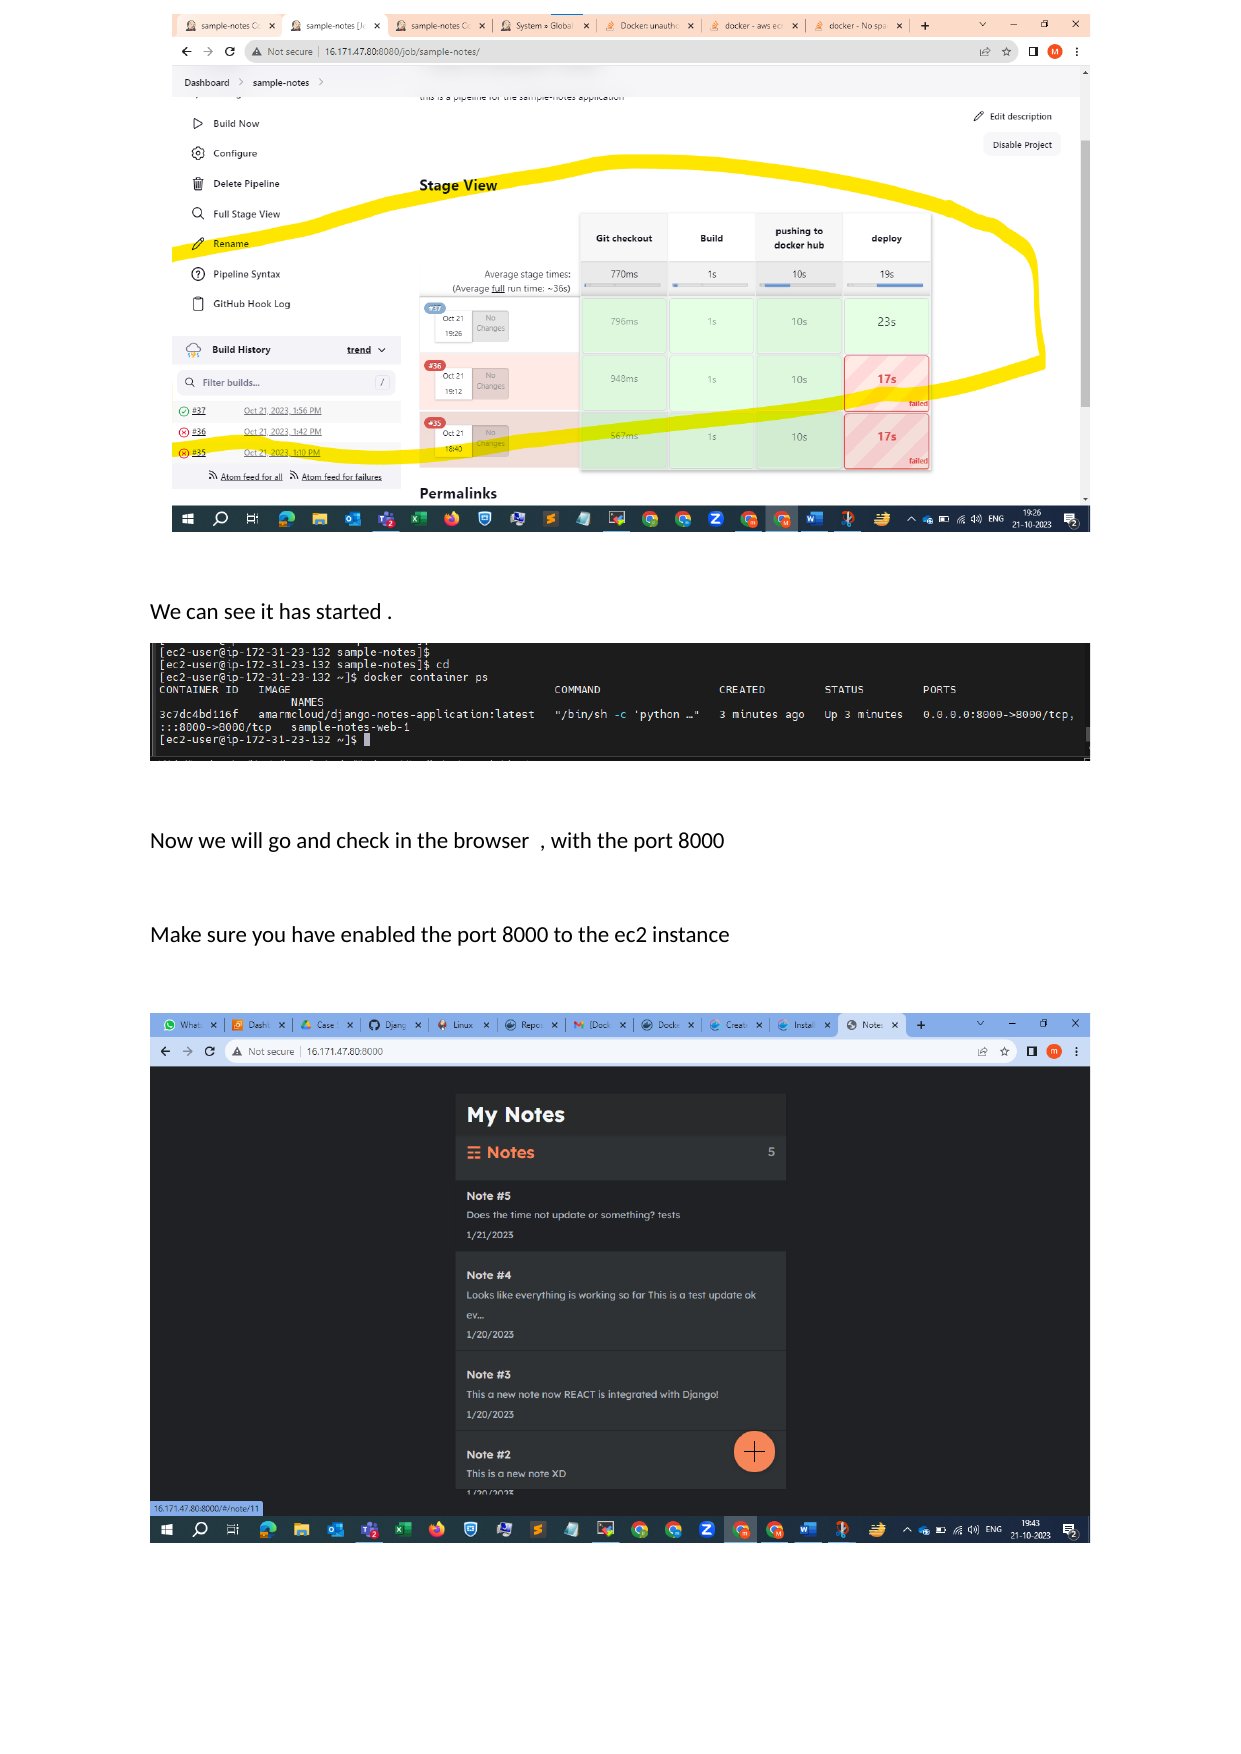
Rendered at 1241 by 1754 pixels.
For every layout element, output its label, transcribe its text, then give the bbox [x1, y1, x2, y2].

text We can see it has started . [150, 597, 1090, 625]
picture [150, 1013, 1091, 1543]
picture [150, 643, 1091, 761]
picture [150, 14, 1091, 532]
text Make sure you have enabled the port 8000 to the ec2 instance [150, 920, 1090, 948]
text Now we will go and check in the browser , with the port 8000 [150, 826, 1090, 854]
